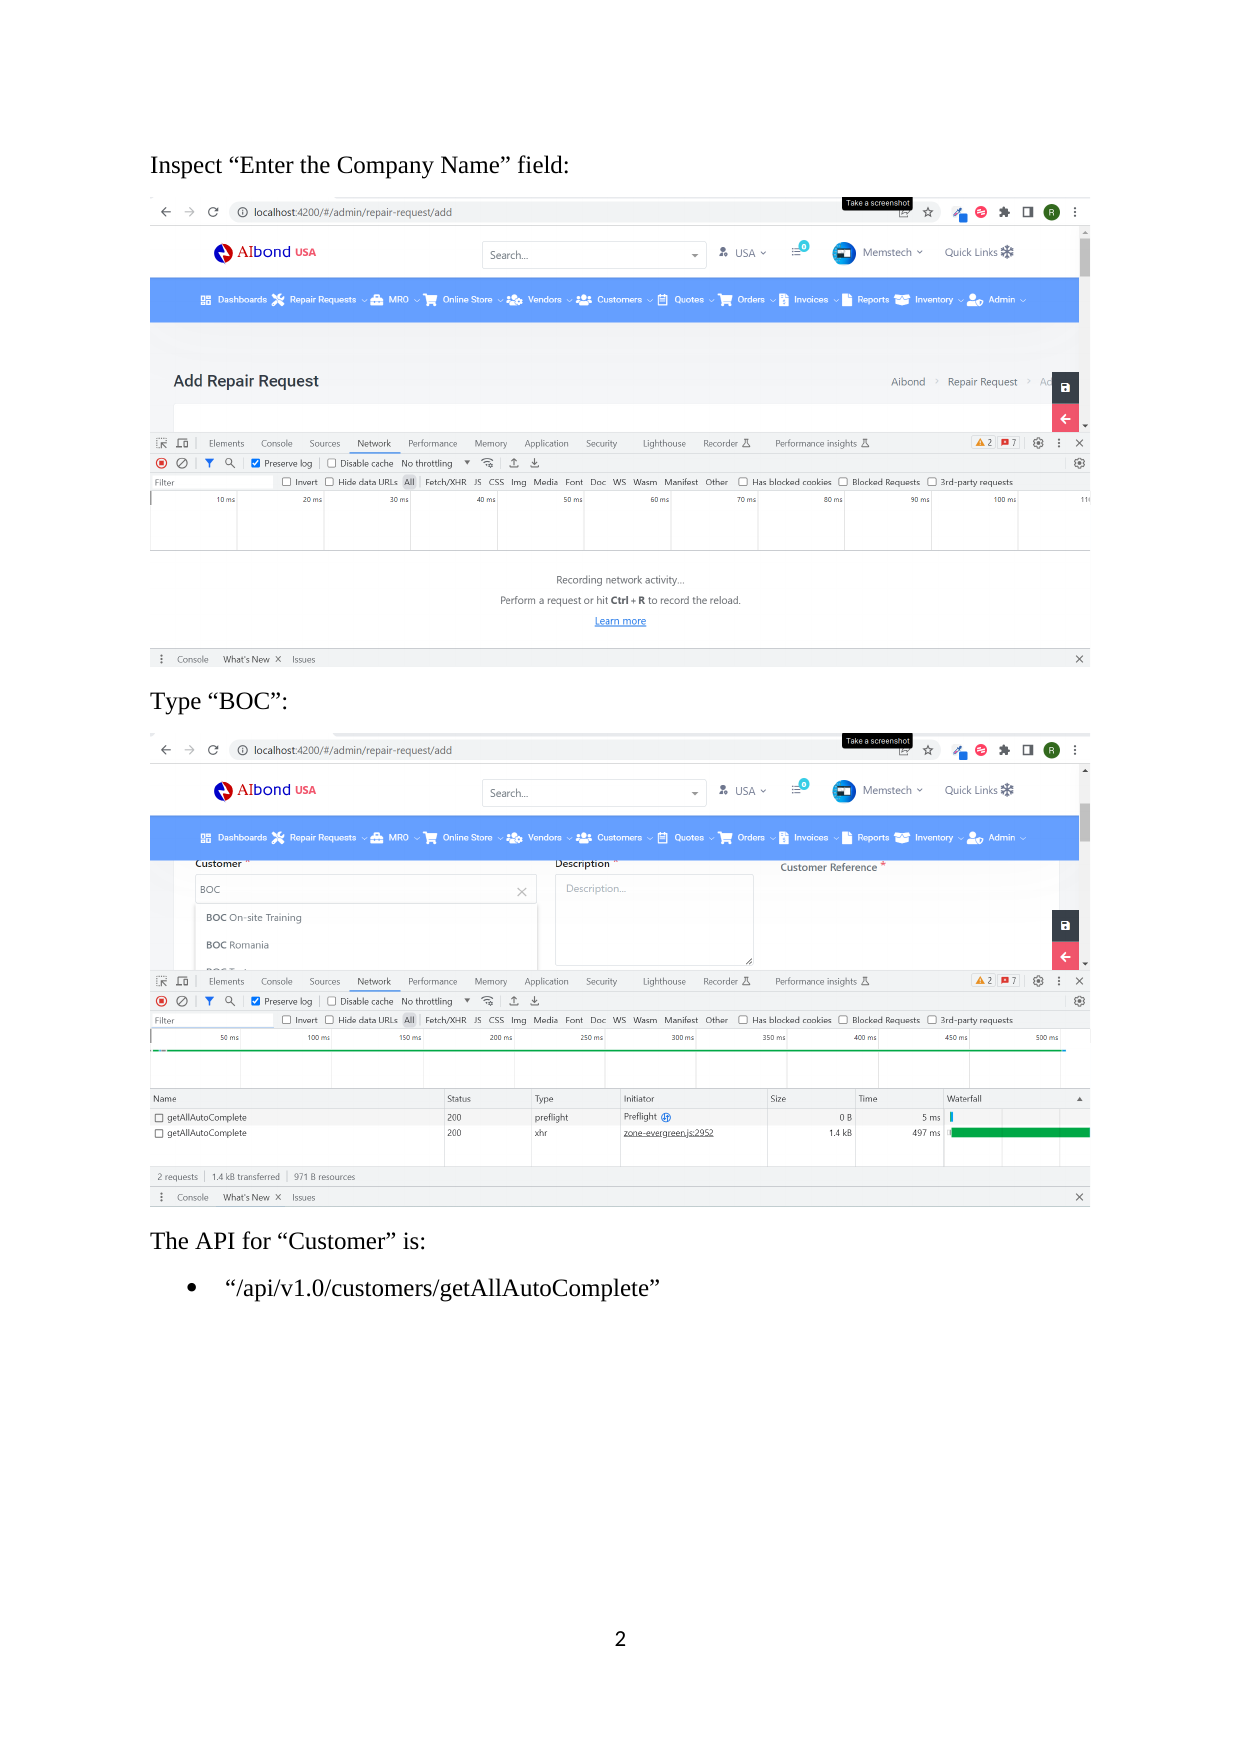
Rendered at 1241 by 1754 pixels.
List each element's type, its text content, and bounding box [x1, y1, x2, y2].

picture [150, 733, 1091, 1207]
text The API for “Customer” is: [150, 1226, 1090, 1254]
picture [150, 197, 1091, 667]
text Type “BOC”: [150, 686, 1090, 715]
text Inspect “Enter the Company Name” field: [150, 150, 1090, 179]
list “/api/v1.0/customers/getAllAutoComplete” [187, 1273, 1090, 1302]
